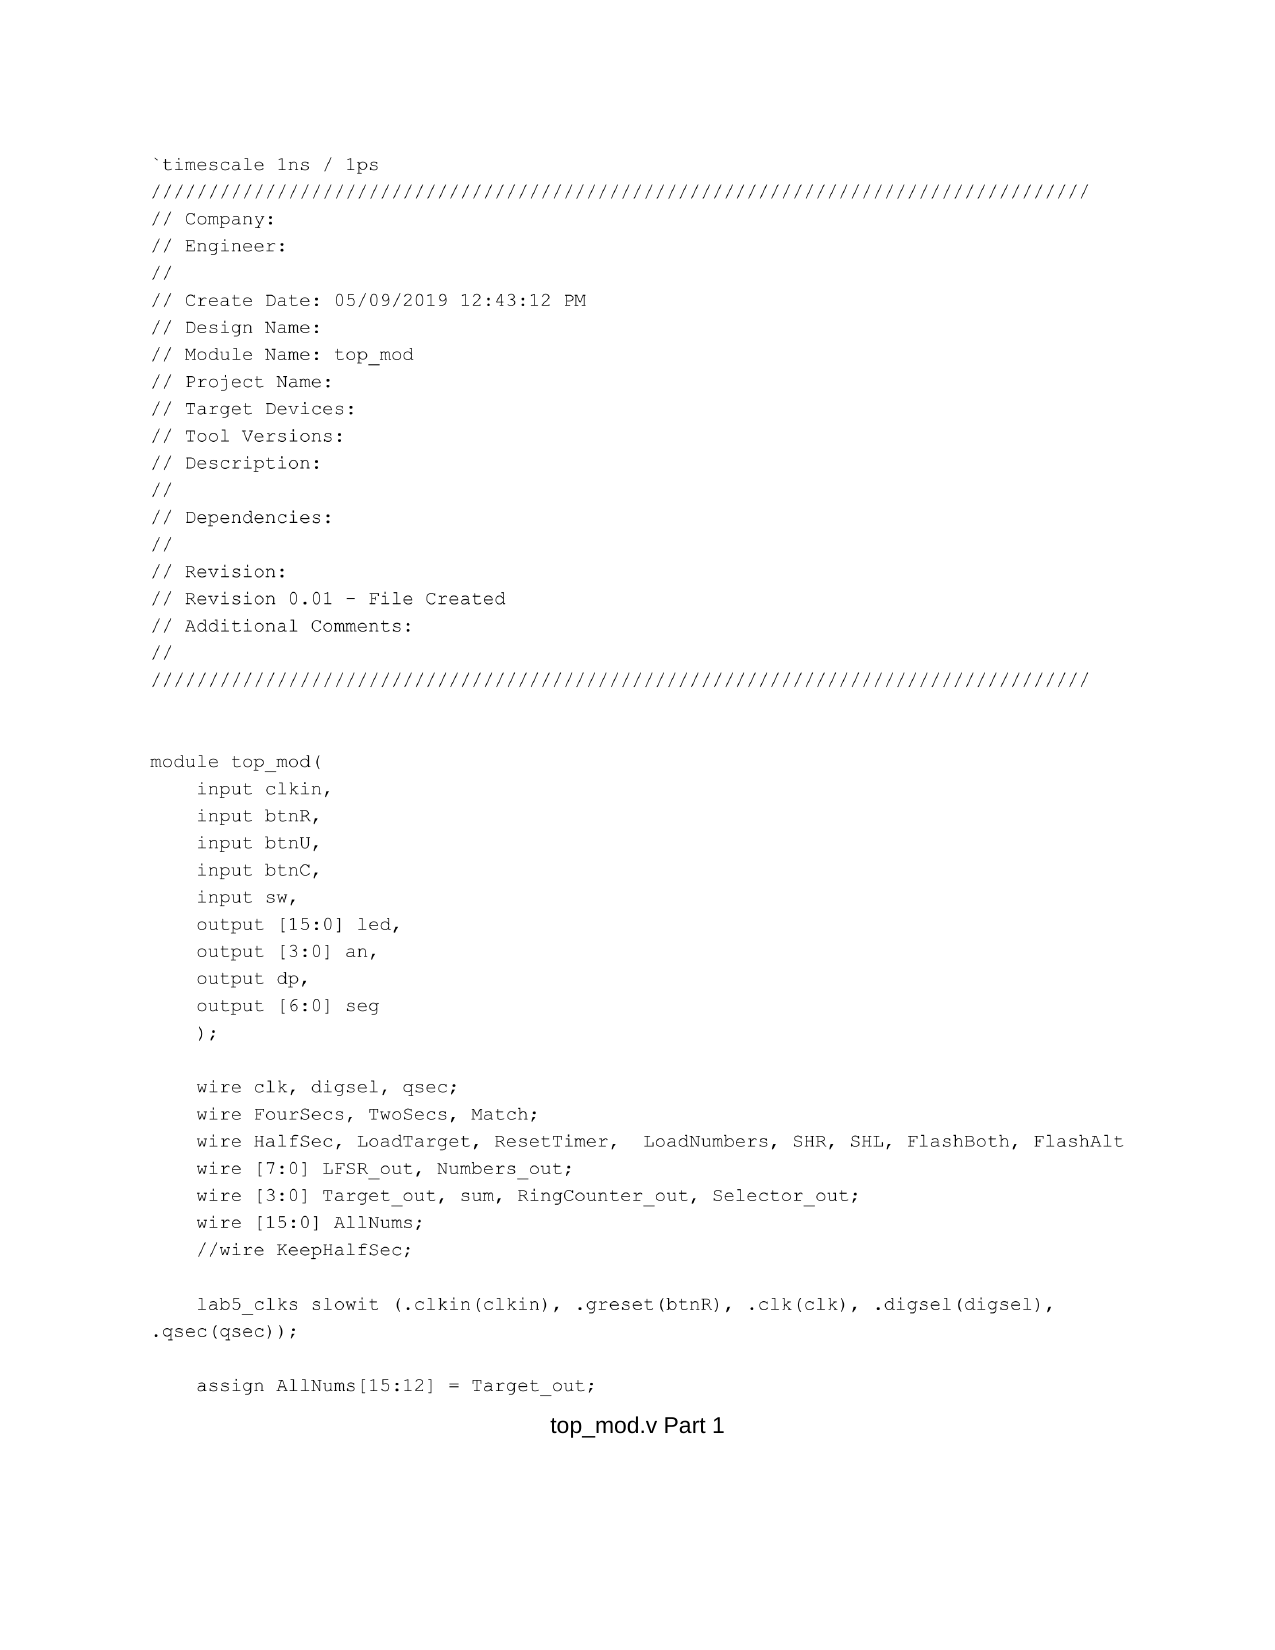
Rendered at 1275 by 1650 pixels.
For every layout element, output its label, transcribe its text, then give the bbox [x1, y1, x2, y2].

picture [150, 150, 1125, 1413]
text top_mod.v Part 1 [150, 1413, 1125, 1439]
